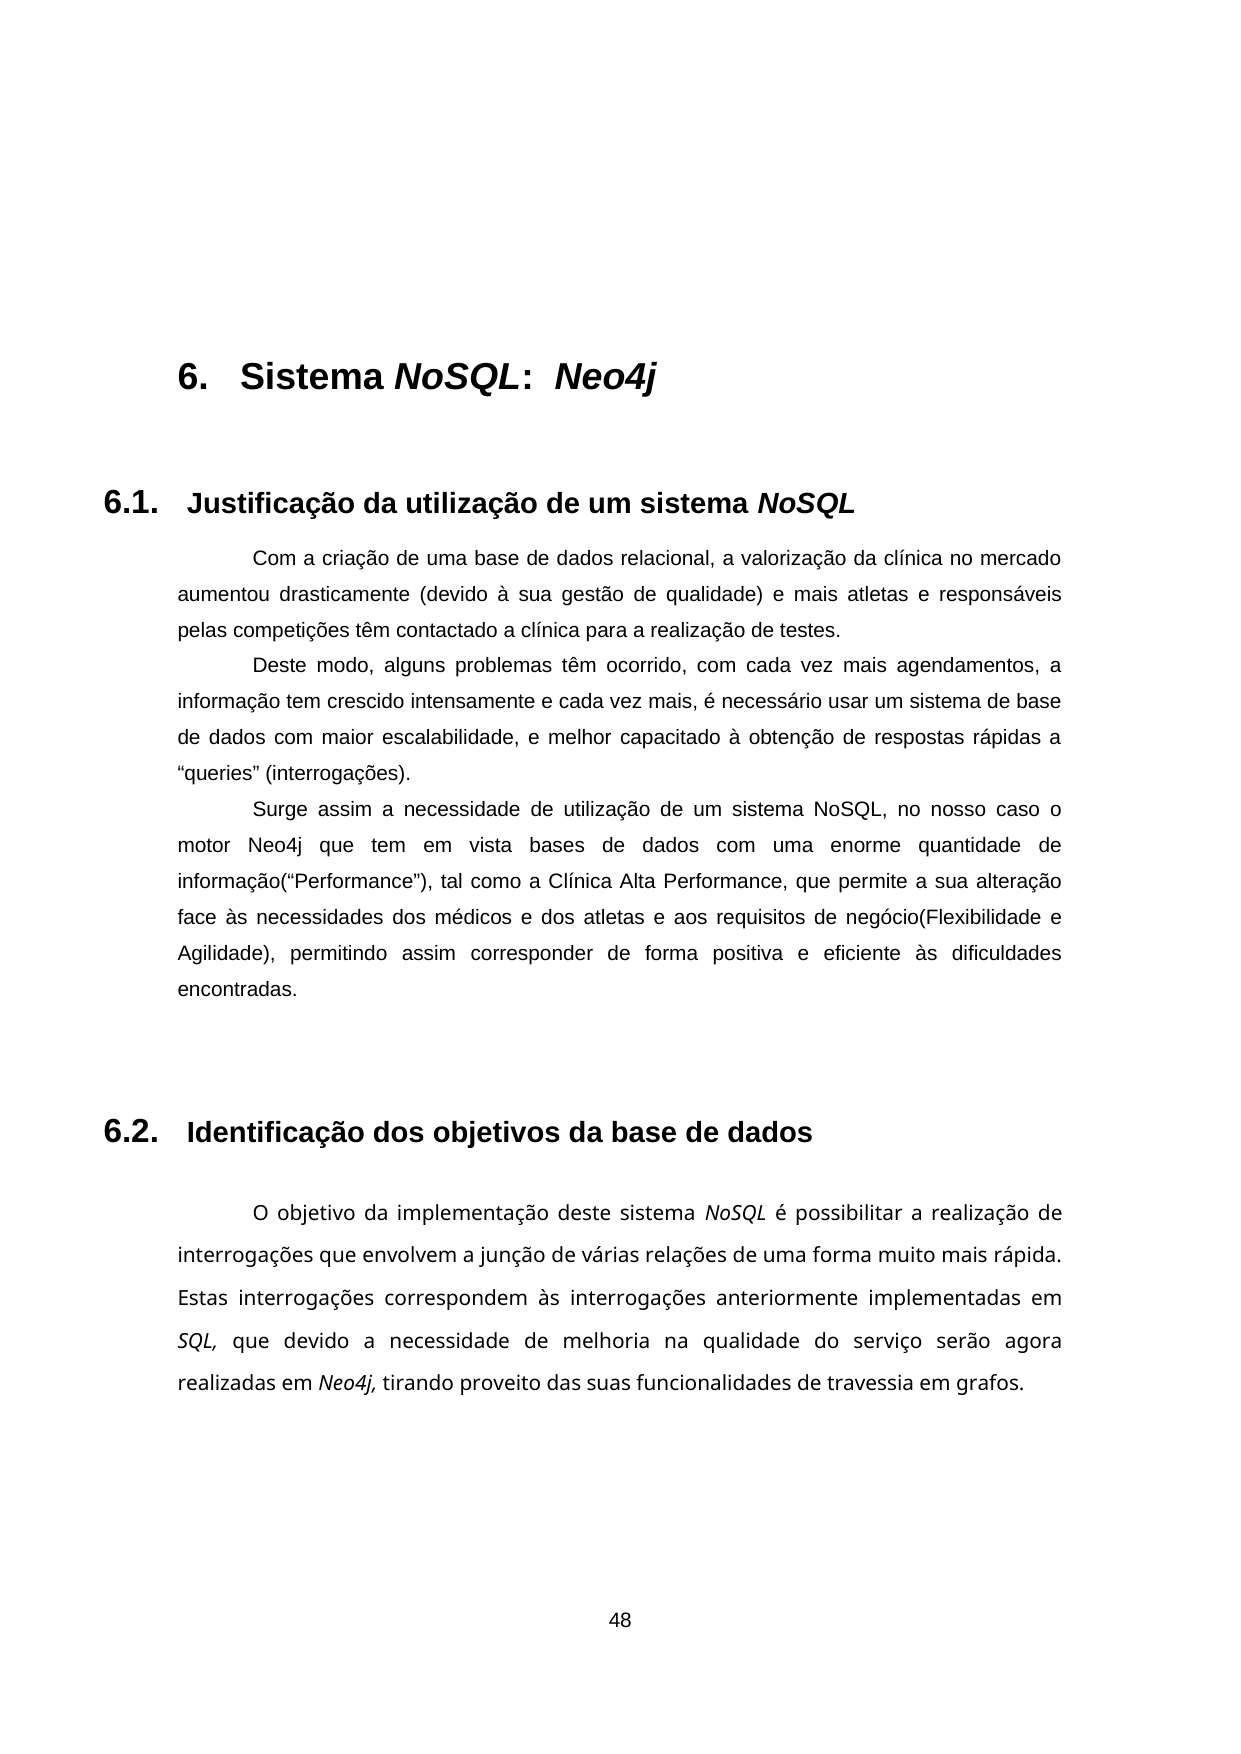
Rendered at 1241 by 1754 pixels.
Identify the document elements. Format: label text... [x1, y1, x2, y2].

text Surge assim a necessidade de utilização de um sistema NoSQL, no nosso caso o motor Neo4j que tem em vista bases de dados com uma enorme quantidade de informação(“Performance”), tal como a Clínica Alta Performance, que permite a sua alteração face às necessidades dos médicos e dos atletas e aos requisitos de negócio(Flexibilidade e Agilidade), permitindo assim corresponder de forma positiva e eficiente às dificuldades encontradas. [177, 797, 1063, 1001]
text O objetivo da implementação deste sistema NoSQL é possibilitar a realização de interrogações que envolvem a junção de várias relações de uma forma muito mais rápida. Estas interrogações correspondem às interrogações anteriormente implementadas em SQL, que devido a necessidade de melhoria na qualidade do serviço serão agora realizadas em Neo4j, tirando proveito das suas funcionalidades de travessia em grafos. [177, 1198, 1063, 1397]
text Justificação da utilização de um sistema NoSQL [103, 482, 1063, 520]
text Com a criação de uma base de dados relacional, a valorização da clínica no mercado aumentou drasticamente (devido à sua gestão de qualidade) e mais atletas e responsáveis pelas competições têm contactado a clínica para a realização de testes. [177, 546, 1063, 641]
text Deste modo, alguns problemas têm ocorrido, com cada vez mais agendamentos, a informação tem crescido intensamente e cada vez mais, é necessário usar um sistema de base de dados com maior escalabilidade, e melhor capacitado à obtenção de respostas rápidas a “queries” (interrogações). [177, 653, 1063, 785]
text Identificação dos objetivos da base de dados [103, 1111, 1063, 1149]
text Sistema NoSQL: Neo4j [177, 354, 1063, 398]
